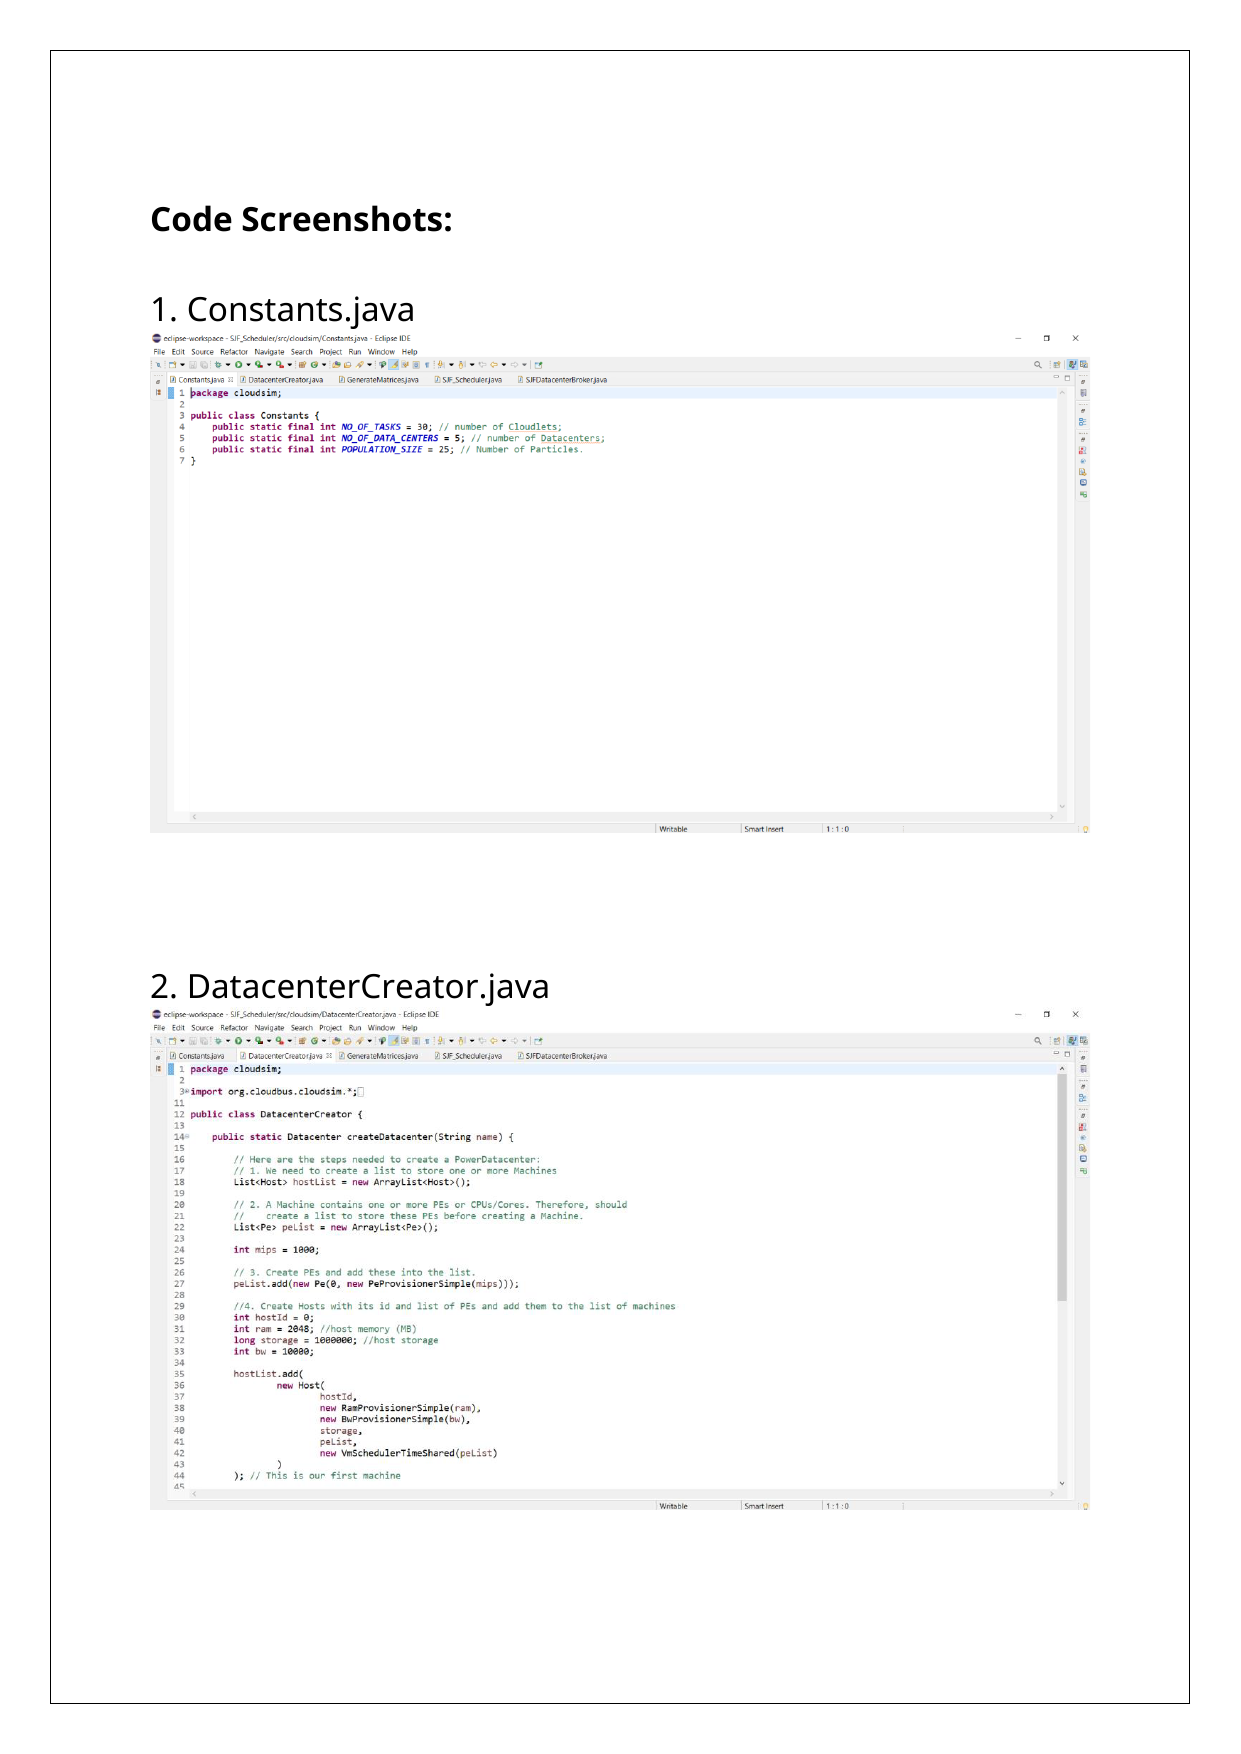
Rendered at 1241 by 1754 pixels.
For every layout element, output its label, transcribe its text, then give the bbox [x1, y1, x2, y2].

text Code Screenshots: [150, 195, 1090, 241]
text 1. Constants.java [150, 286, 1090, 331]
text 2. DatacenterCreator.java [150, 962, 1090, 1007]
